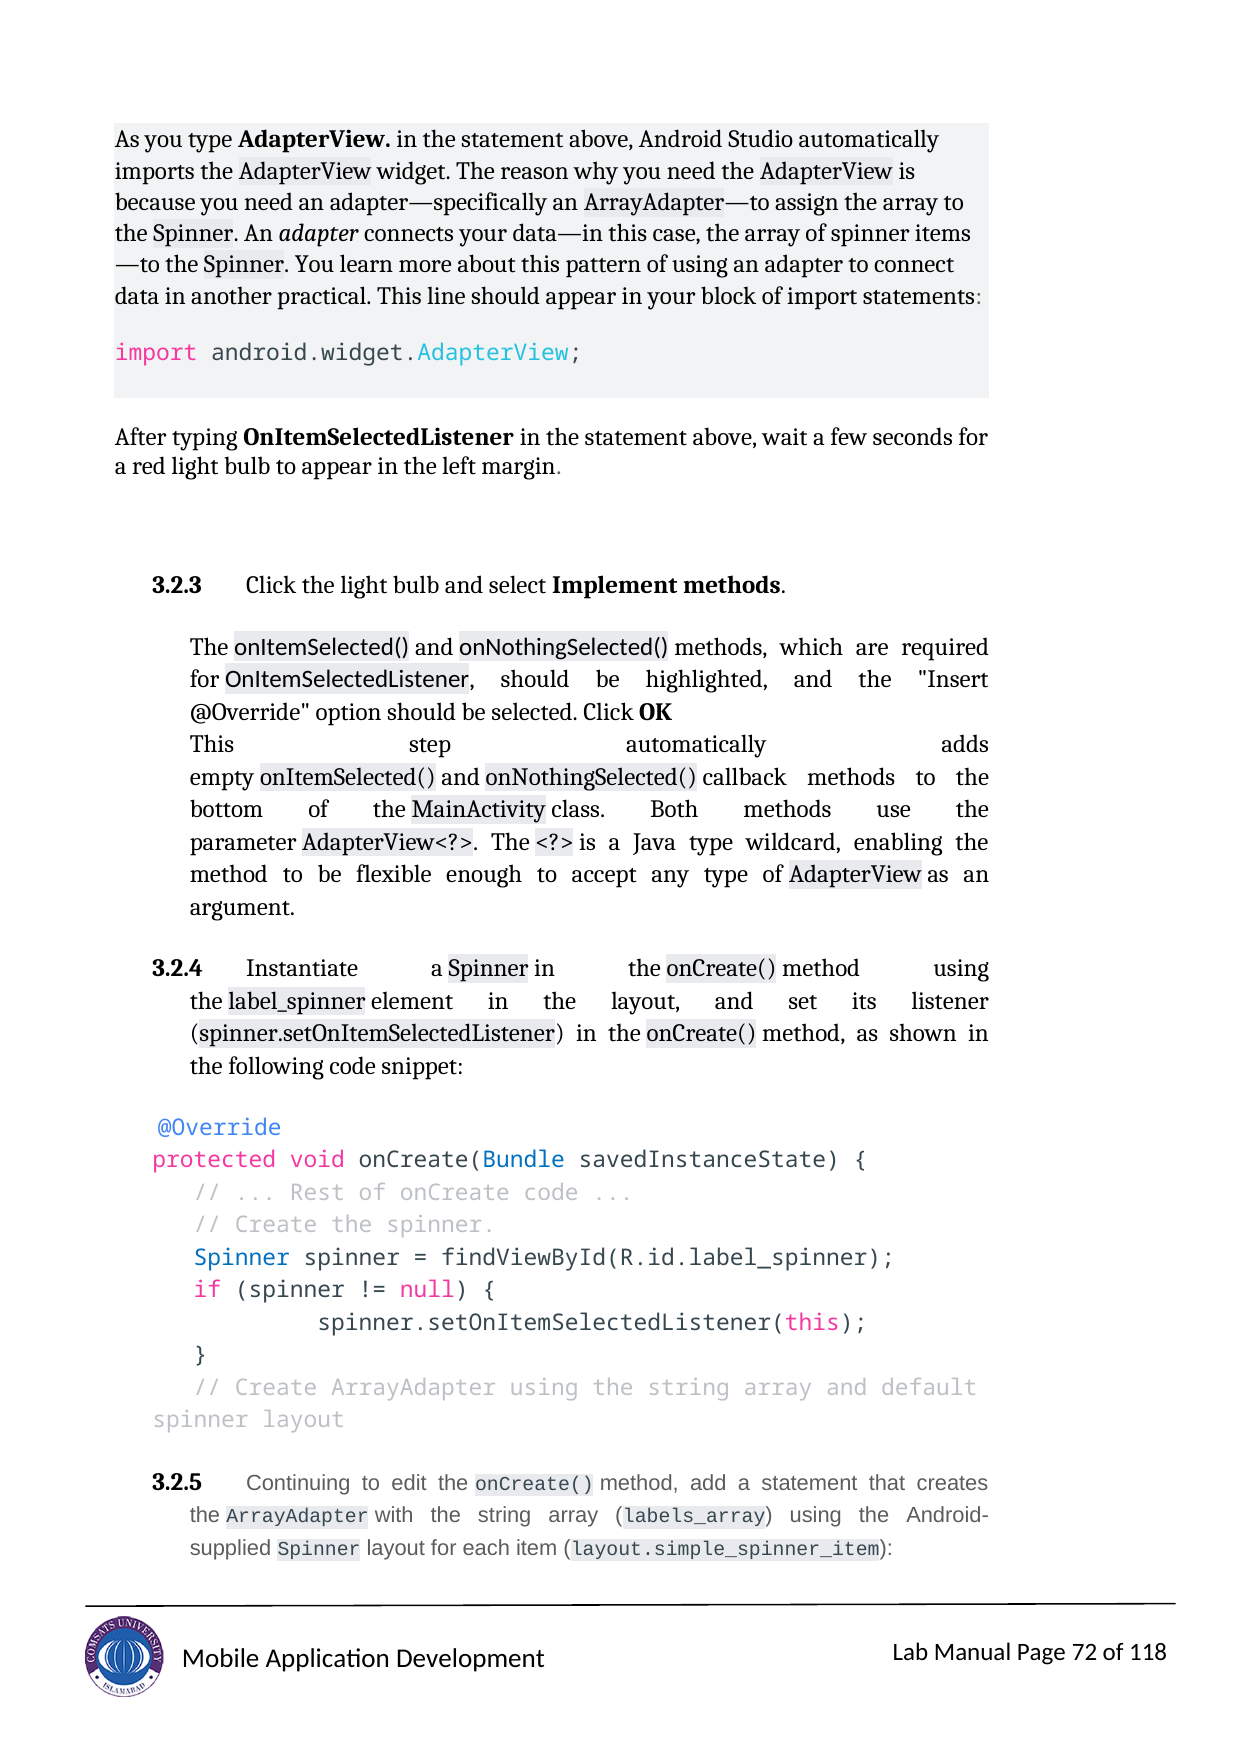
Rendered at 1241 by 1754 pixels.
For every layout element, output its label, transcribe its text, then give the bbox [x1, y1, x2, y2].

text @Override protected void onCreate(Bundle savedInstanceState) { // ... Rest of onCreate code ... // Create the spinner. Spinner spinner = findViewById(R.id.label_spinner); if (spinner != null) { spinner.setOnItemSelectedListener(this); } // Create ArrayAdapter using the string array and default spinner layout [152, 1109, 989, 1434]
list Continuing to edit the onCreate() method, add a statement that creates the ArrayAdapter with the string array (labels_array) using the Android- supplied Spinner layout for each item (layout.simple_spinner_item): [152, 1464, 989, 1561]
text The onItemSelected() and onNothingSelected() methods, which are required for OnItemSelectedListener, should be highlighted, and the "Insert @Override" option should be selected. Click OK [189, 629, 989, 726]
text As you type AdapterView. in the statement above, Android Studio automatically imports the AdapterView widget. The reason why you need the AdapterView is because you need an adapter—specifically an ArrayAdapter—to assign the array to the Spinner. An adapter connects your data—in this case, the array of spinner items—to the Spinner. You learn more about this pattern of using an adapter to connect data in another practical. This line should appear in your block of import statements: [114, 123, 989, 310]
text After typing OnItemSelectedListener in the statement above, wait a few seconds for a red light bulb to appear in the left margin. [114, 423, 989, 480]
list Click the light bulb and select Implement methods. [152, 567, 989, 599]
text This step automatically adds empty onItemSelected() and onNothingSelected() callback methods to the bottom of the MainActivity class. Both methods use the parameter AdapterView<?>. The <?> is a Java type wildcard, enabling the method to be flexible enough to accept any type of AdapterView as an argument. [189, 726, 989, 921]
text import android.widget.AdapterView; [114, 335, 989, 398]
list Instantiate a Spinner in the onCreate() method using the label_spinner element in the layout, and set its listener (spinner.setOnItemSelectedListener) in the onCreate() method, as shown in the following code snippet: [152, 950, 989, 1080]
picture [85, 1616, 165, 1697]
